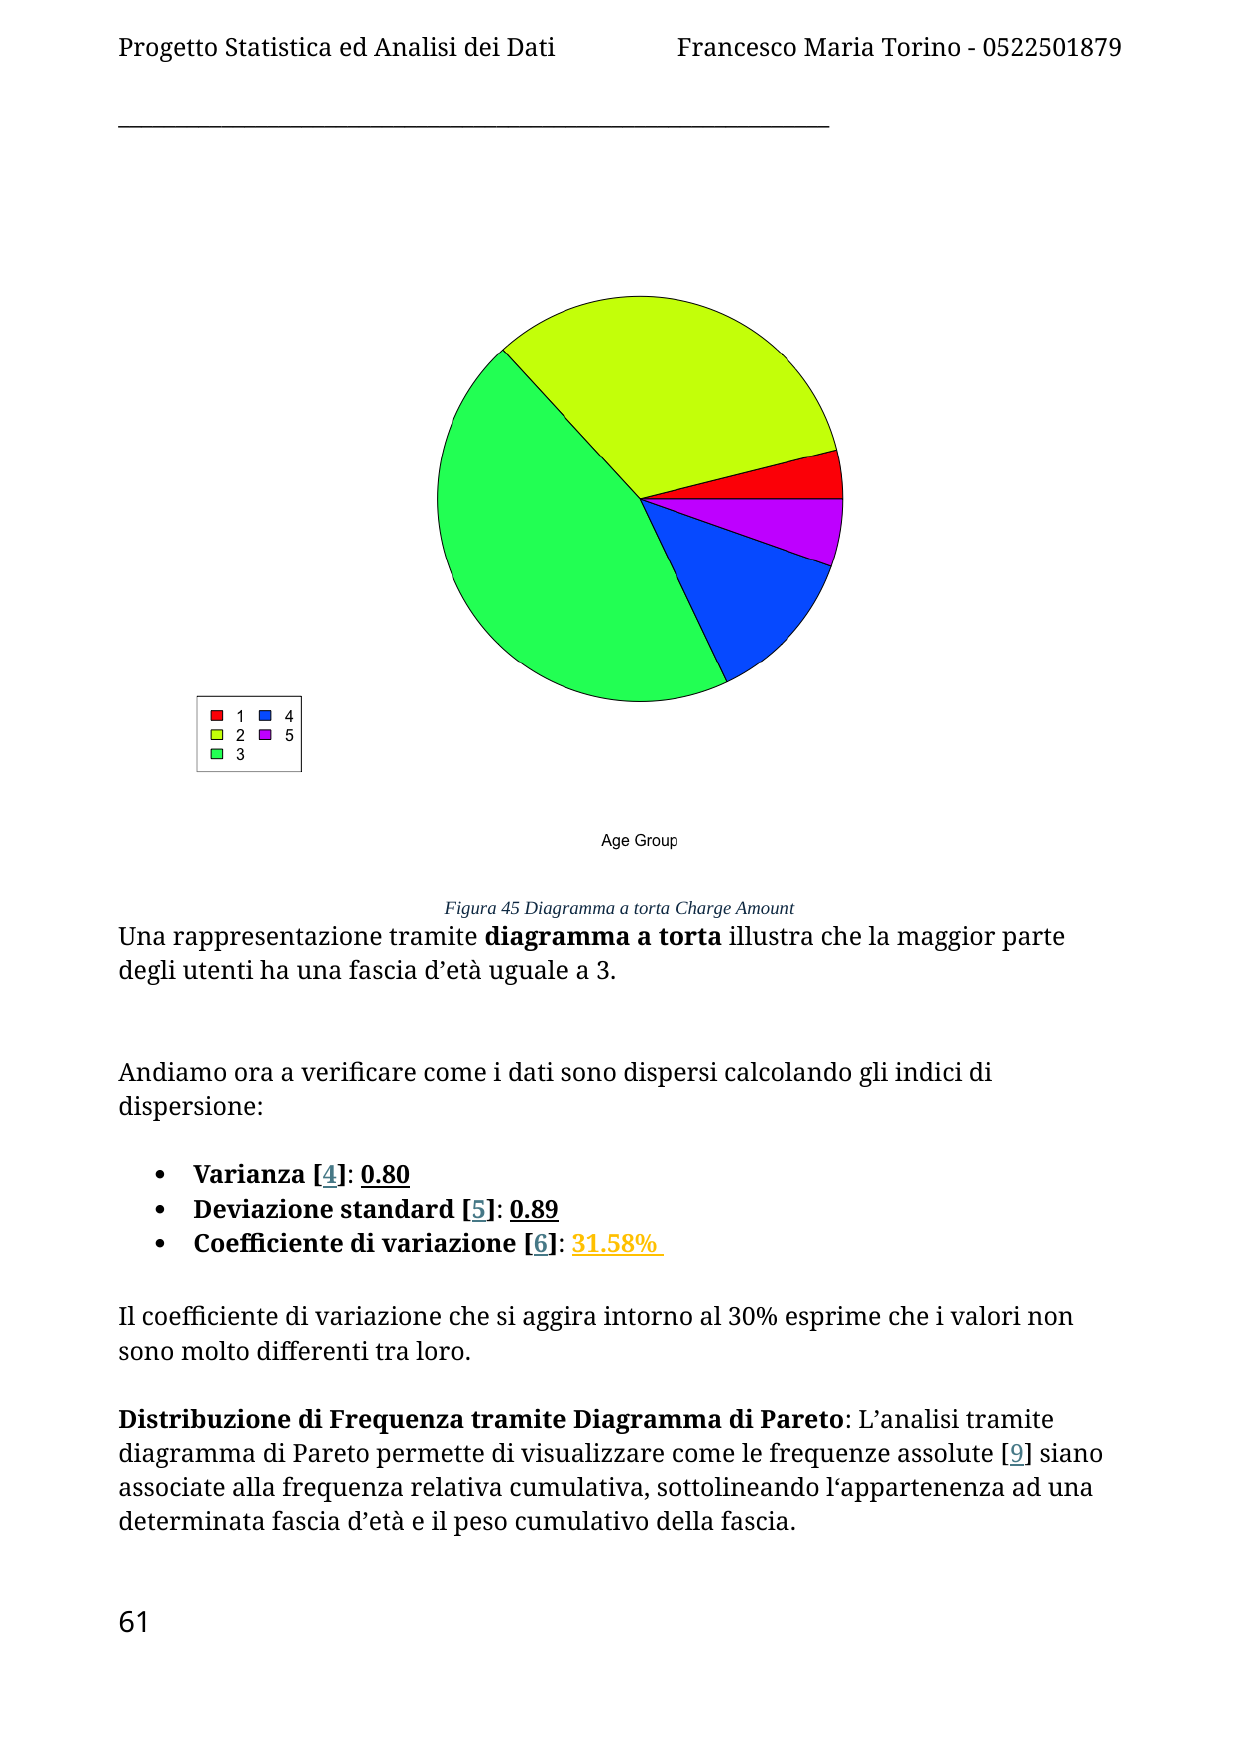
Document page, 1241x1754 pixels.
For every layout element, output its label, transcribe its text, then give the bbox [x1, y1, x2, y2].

list Coefficiente di variazione [6]: 31.58% [156, 1225, 1122, 1259]
text Una rappresentazione tramite diagramma a torta illustra che la maggior parte degli utenti ha una fascia d’età uguale a 3. [118, 919, 1122, 987]
text Andiamo ora a verificare come i dati sono dispersi calcolando gli indici di dispersione: [118, 1055, 1122, 1123]
picture [118, 147, 1123, 869]
text Figura 45 Diagramma a torta Charge Amount [118, 897, 1122, 919]
list Deviazione standard [5]: 0.89 [156, 1191, 1122, 1225]
text Il coefficiente di variazione che si aggira intorno al 30% esprime che i valori non sono molto differenti tra loro. [118, 1299, 1122, 1367]
text Distribuzione di Frequenza tramite Diagramma di Pareto: L’analisi tramite diagramma di Pareto permette di visualizzare come le frequenze assolute [9] siano associate alla frequenza relativa cumulativa, sottolineando l‘appartenenza ad una determinata fascia d’età e il peso cumulativo della fascia. [118, 1401, 1122, 1537]
list Varianza [4]: 0.80 [156, 1157, 1122, 1191]
